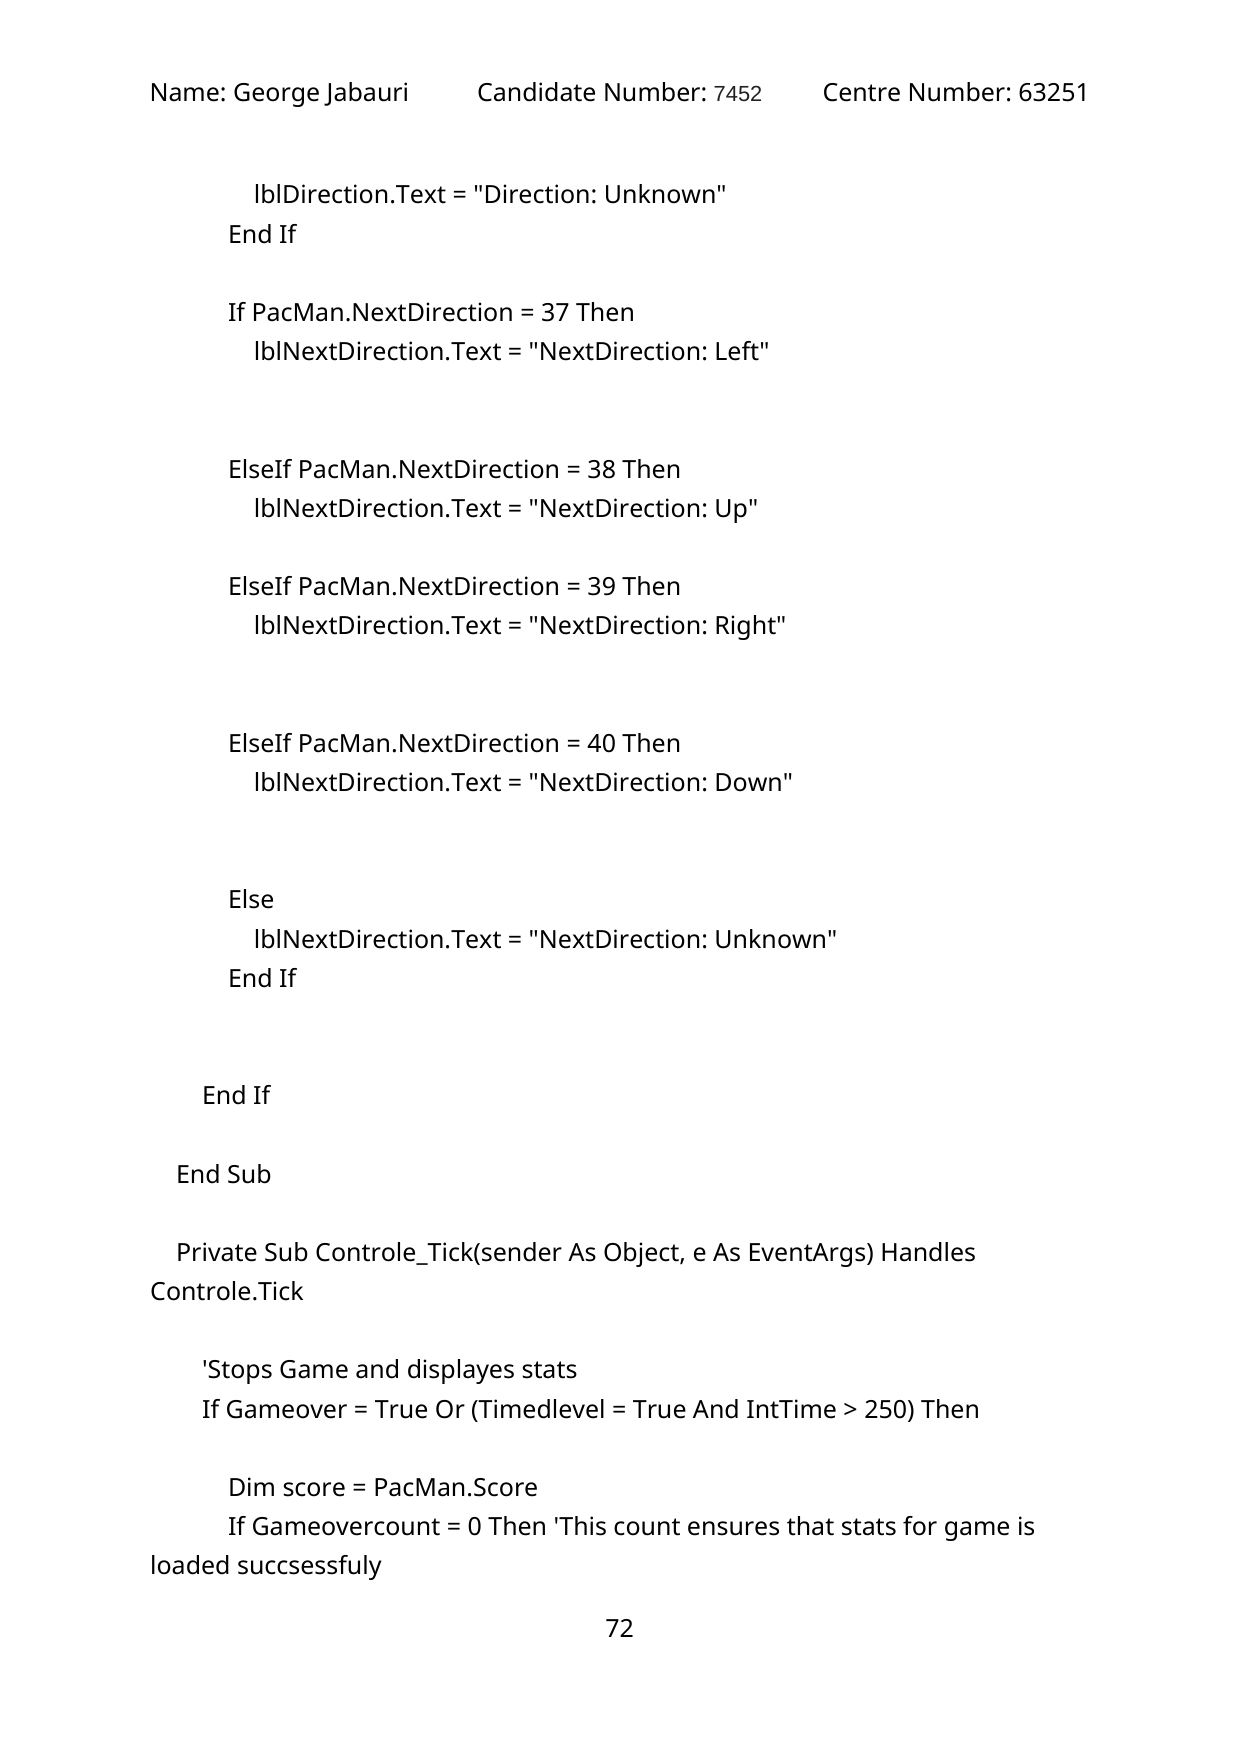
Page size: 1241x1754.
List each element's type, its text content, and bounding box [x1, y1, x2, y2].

text If Gameovercount = 0 Then 'This count ensures that stats for game is loaded succsessfuly [150, 1509, 1090, 1582]
text lblDirection.Text = "Direction: Unknown" [150, 177, 1090, 211]
text Else [150, 882, 1090, 916]
text 'Stops Game and displayes stats [150, 1352, 1090, 1386]
text lblNextDirection.Text = "NextDirection: Down" [150, 765, 1090, 799]
text lblNextDirection.Text = "NextDirection: Up" [150, 491, 1090, 524]
text ElseIf PacMan.NextDirection = 38 Then [150, 451, 1090, 485]
text Dim score = PacMan.Score [150, 1470, 1090, 1504]
text ElseIf PacMan.NextDirection = 39 Then [150, 569, 1090, 603]
text End Sub [150, 1156, 1090, 1190]
text lblNextDirection.Text = "NextDirection: Left" [150, 334, 1090, 368]
text End If [150, 1078, 1090, 1112]
text Private Sub Controle_Tick(sender As Object, e As EventArgs) Handles Controle.Tick [150, 1235, 1090, 1308]
text If Gameover = True Or (Timedlevel = True And IntTime > 250) Then [150, 1391, 1090, 1425]
text lblNextDirection.Text = "NextDirection: Right" [150, 608, 1090, 642]
text End If [150, 961, 1090, 994]
text If PacMan.NextDirection = 37 Then [150, 295, 1090, 329]
text ElseIf PacMan.NextDirection = 40 Then [150, 726, 1090, 759]
text lblNextDirection.Text = "NextDirection: Unknown" [150, 921, 1090, 955]
text End If [150, 216, 1090, 250]
